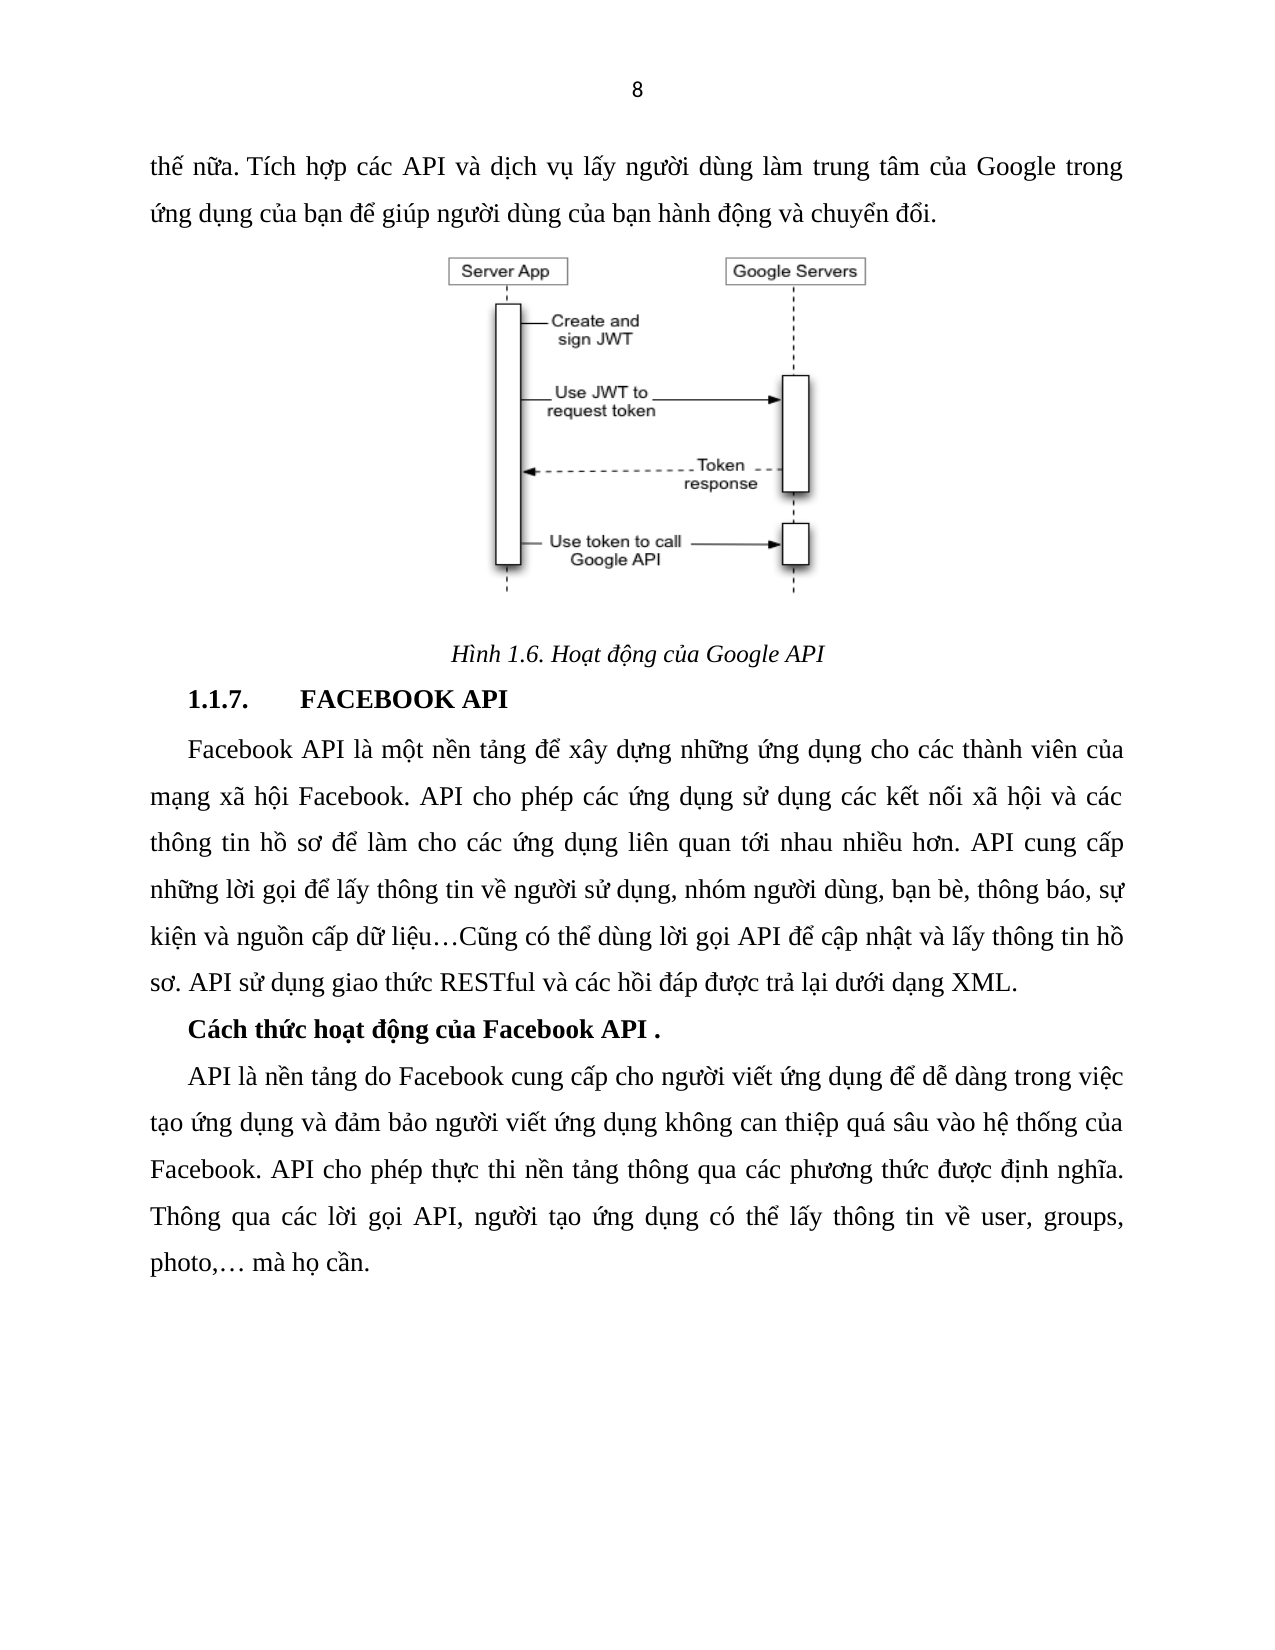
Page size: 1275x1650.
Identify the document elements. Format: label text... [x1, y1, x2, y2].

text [150, 150, 1125, 228]
text Cách thức hoạt động của Facebook API . [150, 1013, 1125, 1044]
list Hình 1.6. Hoạt động của Google API [150, 639, 1125, 668]
text Facebook API là một nền tảng để xây dựng những ứng dụng cho các thành viên của mạng xã hội Facebook. API cho phép các ứng dụng sử dụng các kết nối xã hội và các thông tin hồ sơ để làm cho các ứng dụng liên quan tới nhau nhiều hơn. API cung cấp những lời gọi để lấy thông tin về người sử dụng, nhóm người dùng, bạn bè, thông báo, sự kiện và nguồn cấp dữ liệu…Cũng có thể dùng lời gọi API để cập nhật và lấy thông tin hồ sơ. API sử dụng giao thức RESTful và các hồi đáp được trả lại dưới dạng XML. [150, 733, 1125, 997]
text API là nền tảng do Facebook cung cấp cho người viết ứng dụng để dễ dàng trong việc tạo ứng dụng và đảm bảo người viết ứng dụng không can thiệp quá sâu vào hệ thống của Facebook. API cho phép thực thi nền tảng thông qua các phương thức được định nghĩa. Thông qua các lời gọi API, người tạo ứng dụng có thể lấy thông tin về user, groups, photo,… mà họ cần. [150, 1059, 1125, 1277]
picture [432, 243, 880, 609]
list FACEBOOK API [187, 683, 1125, 714]
